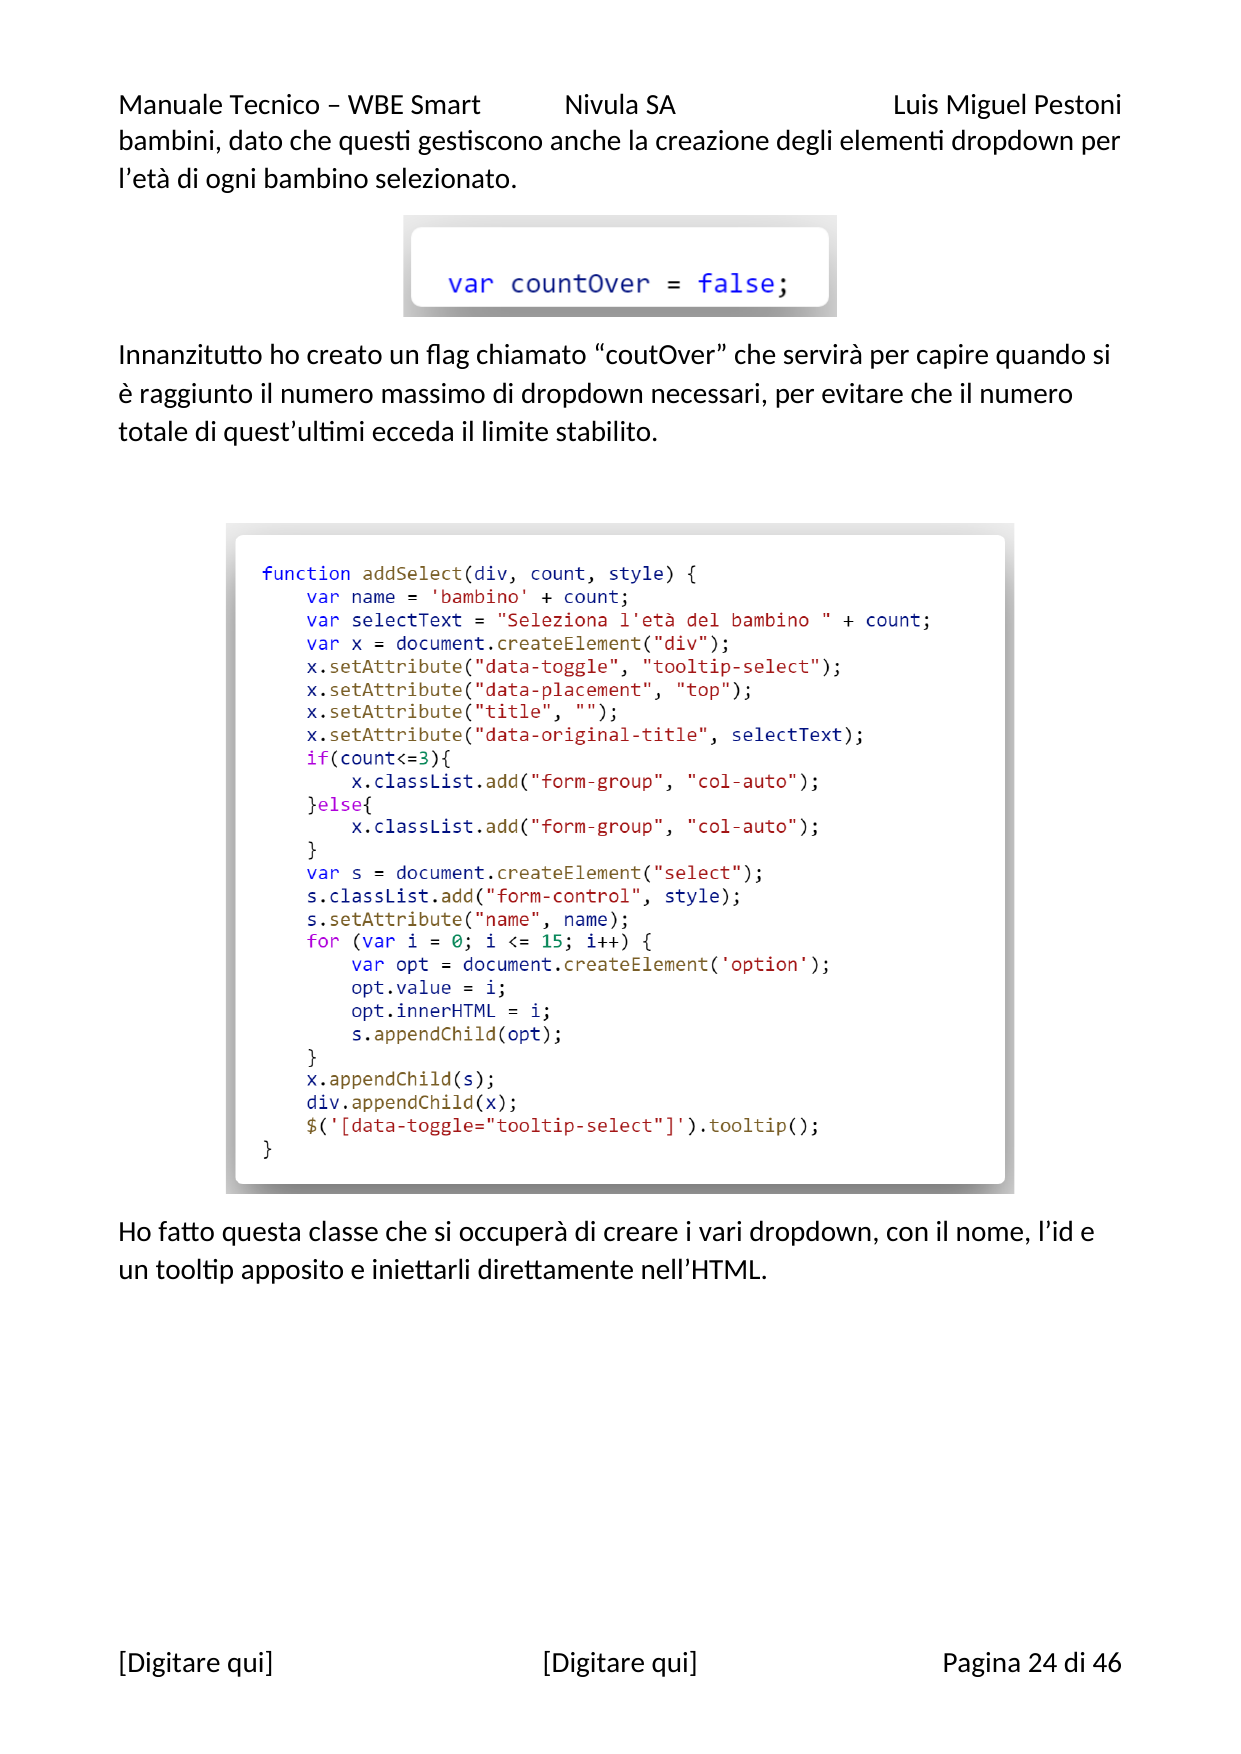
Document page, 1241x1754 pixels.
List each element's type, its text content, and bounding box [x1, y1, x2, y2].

picture [403, 215, 837, 317]
text Ho fatto questa classe che si occuperà di creare i vari dropdown, con il nome, l’id e un tooltip apposito e iniettarli direttamente nell’HTML. [118, 1213, 1122, 1287]
text Innanzitutto ho creato un flag chiamato “coutOver” che servirà per capire quando si è raggiunto il numero massimo di dropdown necessari, per evitare che il numero totale di quest’ultimi ecceda il limite stabilito. [118, 336, 1122, 449]
picture [225, 523, 1015, 1194]
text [118, 122, 1122, 196]
